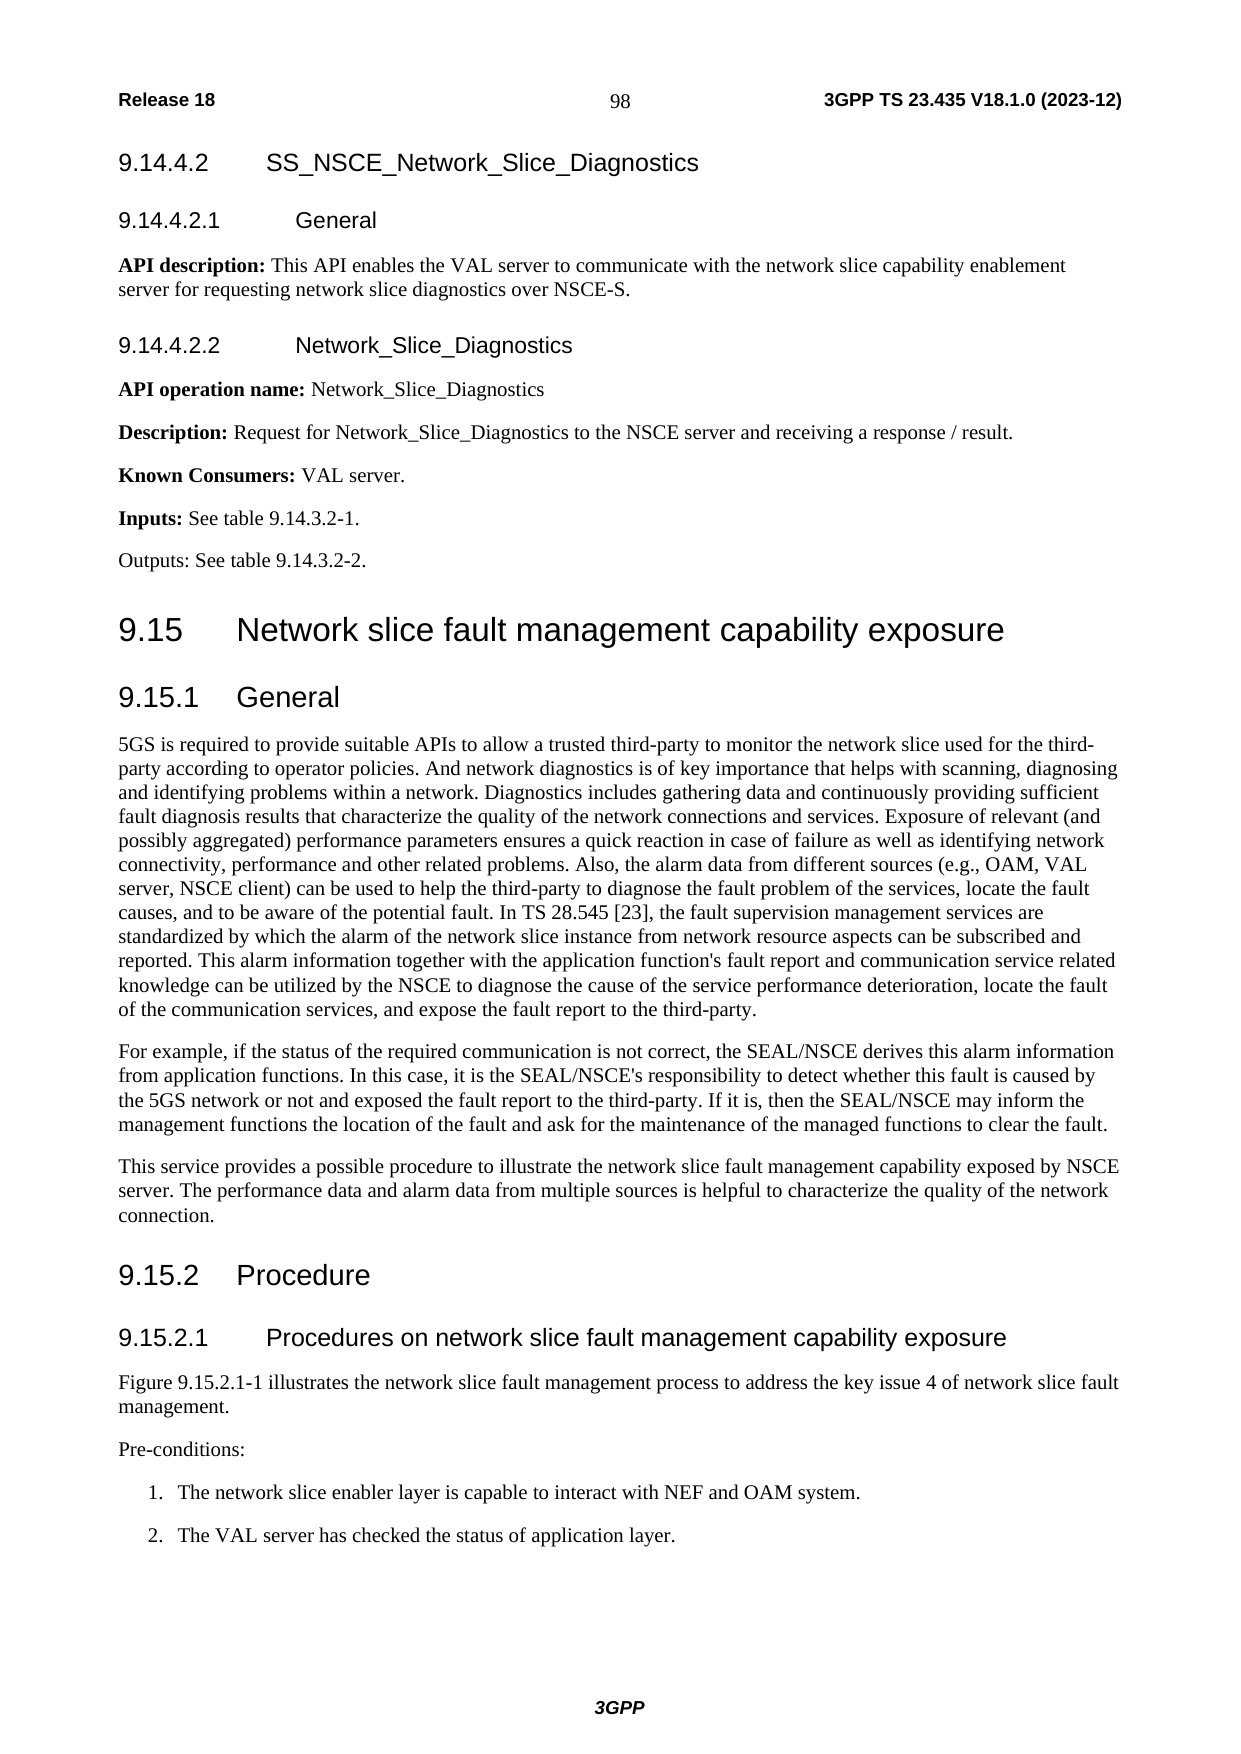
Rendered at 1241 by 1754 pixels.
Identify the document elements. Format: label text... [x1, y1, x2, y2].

text Outputs: See table 9.14.3.2-2. [118, 548, 1122, 572]
text API description: This API enables the VAL server to communicate with the network slice capability enablement server for requesting network slice diagnostics over NSCE-S. [118, 253, 1122, 301]
text Description: Request for Network_Slice_Diagnostics to the NSCE server and receiving a response / result. [118, 420, 1122, 444]
text 2. The VAL server has checked the status of application layer. [148, 1523, 1122, 1547]
text Pre-conditions: [118, 1437, 1122, 1461]
subtitle 9.15 Network slice fault management capability exposure [118, 610, 1122, 648]
subtitle 9.14.4.2.1 General [118, 207, 1122, 234]
text Figure 9.15.2.1-1 illustrates the network slice fault management process to address the key issue 4 of network slice fault management. [118, 1370, 1122, 1418]
subtitle 9.14.4.2.2 Network_Slice_Diagnostics [118, 332, 1122, 358]
text 1. The network slice enabler layer is capable to interact with NEF and OAM system. [148, 1480, 1122, 1504]
text API operation name: Network_Slice_Diagnostics [118, 377, 1122, 401]
text 5GS is required to provide suitable APIs to allow a trusted third-party to monitor the network slice used for the third-party according to operator policies. And network diagnostics is of key importance that helps with scanning, diagnosing and identifying problems within a network. Diagnostics includes gathering data and continuously providing sufficient fault diagnosis results that characterize the quality of the network connections and services. Exposure of relevant (and possibly aggregated) performance parameters ensures a quick reaction in case of failure as well as identifying network connectivity, performance and other related problems. Also, the alarm data from different sources (e.g., OAM, VAL server, NSCE client) can be used to help the third-party to diagnose the fault problem of the services, locate the fault causes, and to be aware of the potential fault. In TS 28.545 [23], the fault supervision management services are standardized by which the alarm of the network slice instance from network resource aspects can be subscribed and reported. This alarm information together with the application function's fault report and communication service related knowledge can be utilized by the NSCE to diagnose the cause of the service performance deterioration, locate the fault of the communication services, and expose the fault report to the third-party. [118, 732, 1122, 1021]
text Known Consumers: VAL server. [118, 463, 1122, 487]
text Inputs: See table 9.14.3.2-1. [118, 506, 1122, 529]
subtitle 9.15.1 General [118, 679, 1122, 713]
text This service provides a possible procedure to illustrate the network slice fault management capability exposed by NSCE server. The performance data and alarm data from multiple sources is helpful to characterize the quality of the network connection. [118, 1154, 1122, 1227]
subtitle 9.15.2 Procedure [118, 1258, 1122, 1291]
subtitle 9.15.2.1 Procedures on network slice fault management capability exposure [118, 1323, 1122, 1351]
text For example, if the status of the required communication is not correct, the SEAL/NSCE derives this alarm information from application functions. In this case, it is the SEAL/NSCE's responsibility to detect whether this fault is caused by the 5GS network or not and exposed the fault report to the third-party. If it is, then the SEAL/NSCE may inform the management functions the location of the fault and ask for the maintenance of the managed functions to clear the fault. [118, 1039, 1122, 1136]
subtitle 9.14.4.2 SS_NSCE_Network_Slice_Diagnostics [118, 147, 1122, 176]
